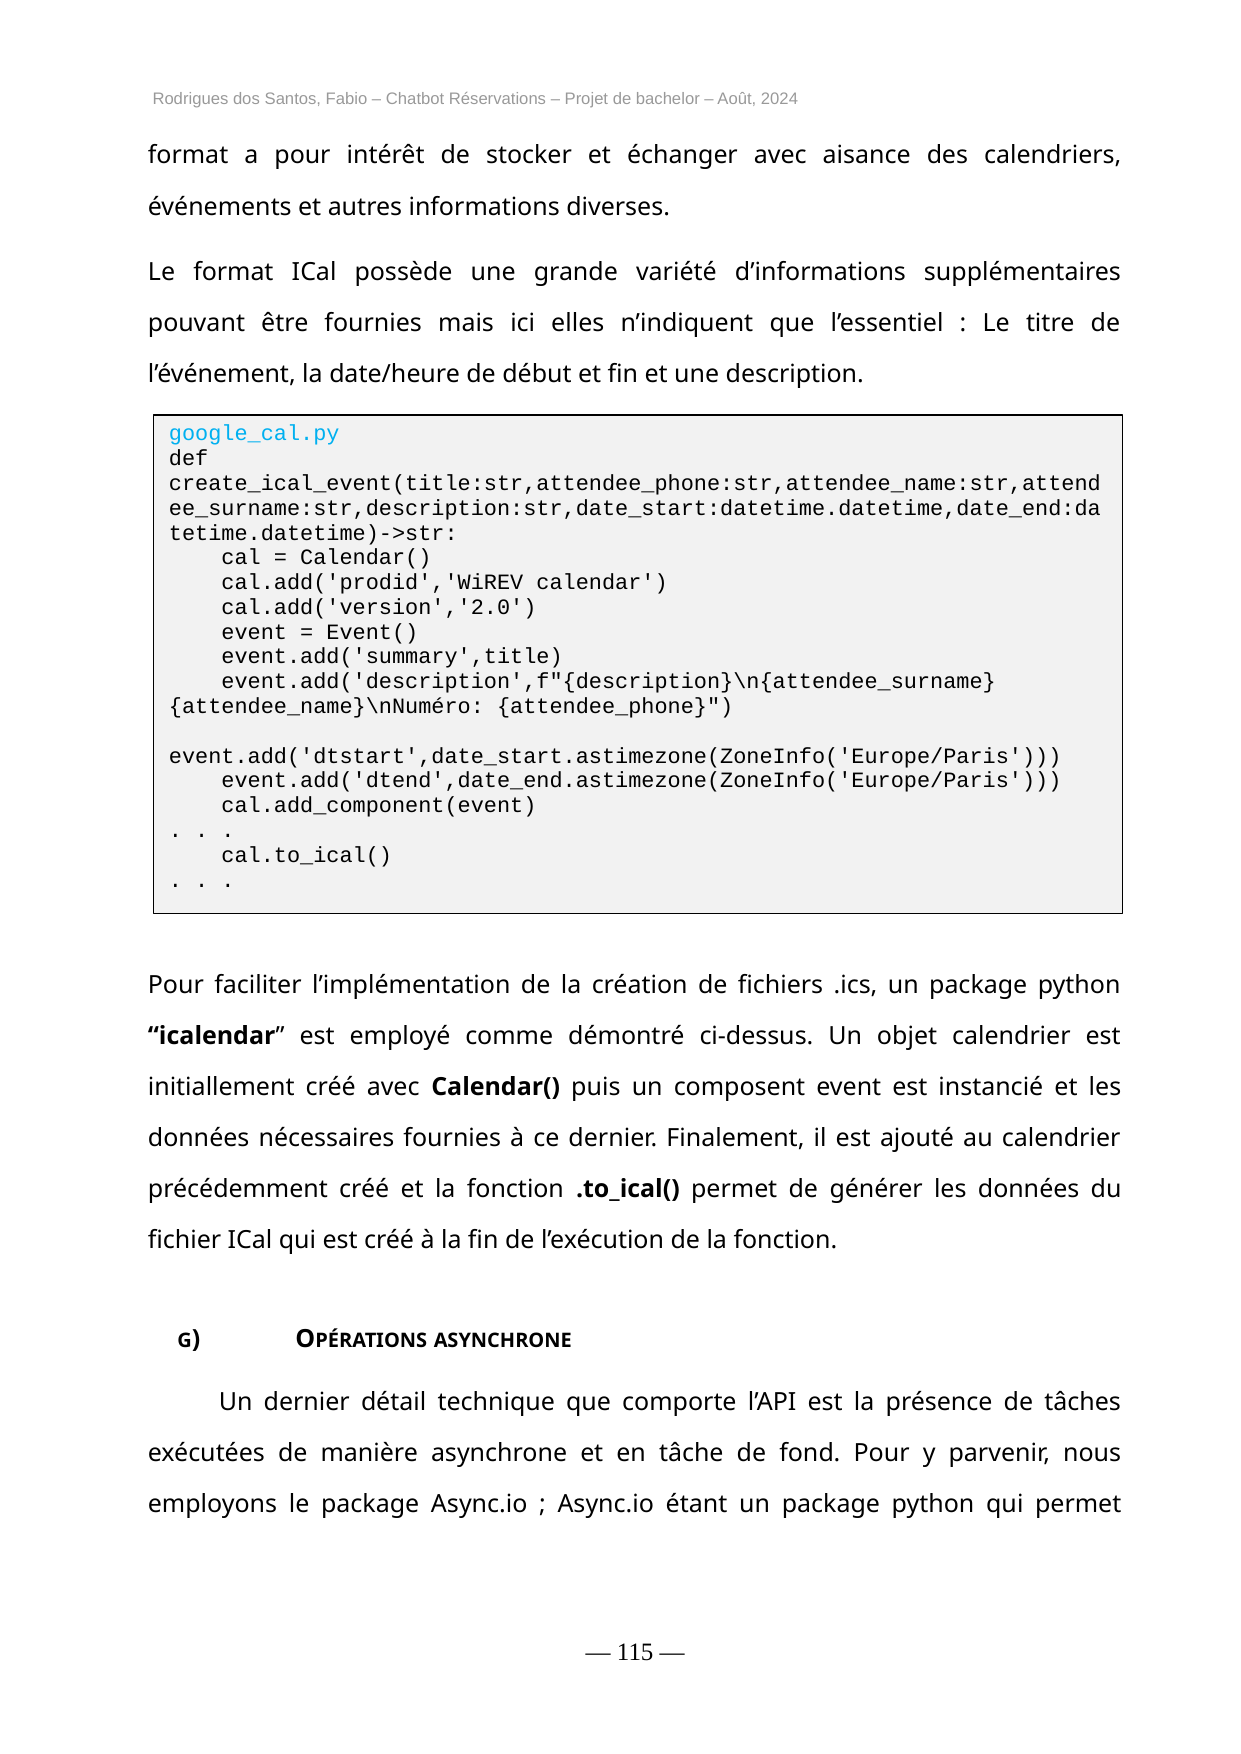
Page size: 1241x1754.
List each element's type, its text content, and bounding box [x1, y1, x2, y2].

text Le format ICal possède une grande variété d’informations supplémentaires pouvant être fournies mais ici elles n’indiquent que l’essentiel : Le titre de l’événement, la date/heure de début et fin et une description. [148, 254, 1122, 390]
text Un autre élément renvoyé à l’utilisateur en plus d’un événement google calendar est un fichier au format Ical. Les fichiers en .ics suivent un standard courament utilisé dans la majorité des appareils éléctroniques de nos jours. Ce format a pour intérêt de stocker et échanger avec aisance des calendriers, événements et autres informations diverses. [148, 137, 1122, 222]
text Pour faciliter l’implémentation de la création de fichiers .ics, un package python “icalendar” est employé comme démontré ci-dessus. Un objet calendrier est initiallement créé avec Calendar() puis un composent event est instancié et les données nécessaires fournies à ce dernier. Finalement, il est ajouté au calendrier précédemment créé et la fonction .to_ical() permet de générer les données du fichier ICal qui est créé à la fin de l’exécution de la fonction. [148, 422, 1122, 1256]
subtitle Opérations asynchrone [177, 1320, 1122, 1354]
